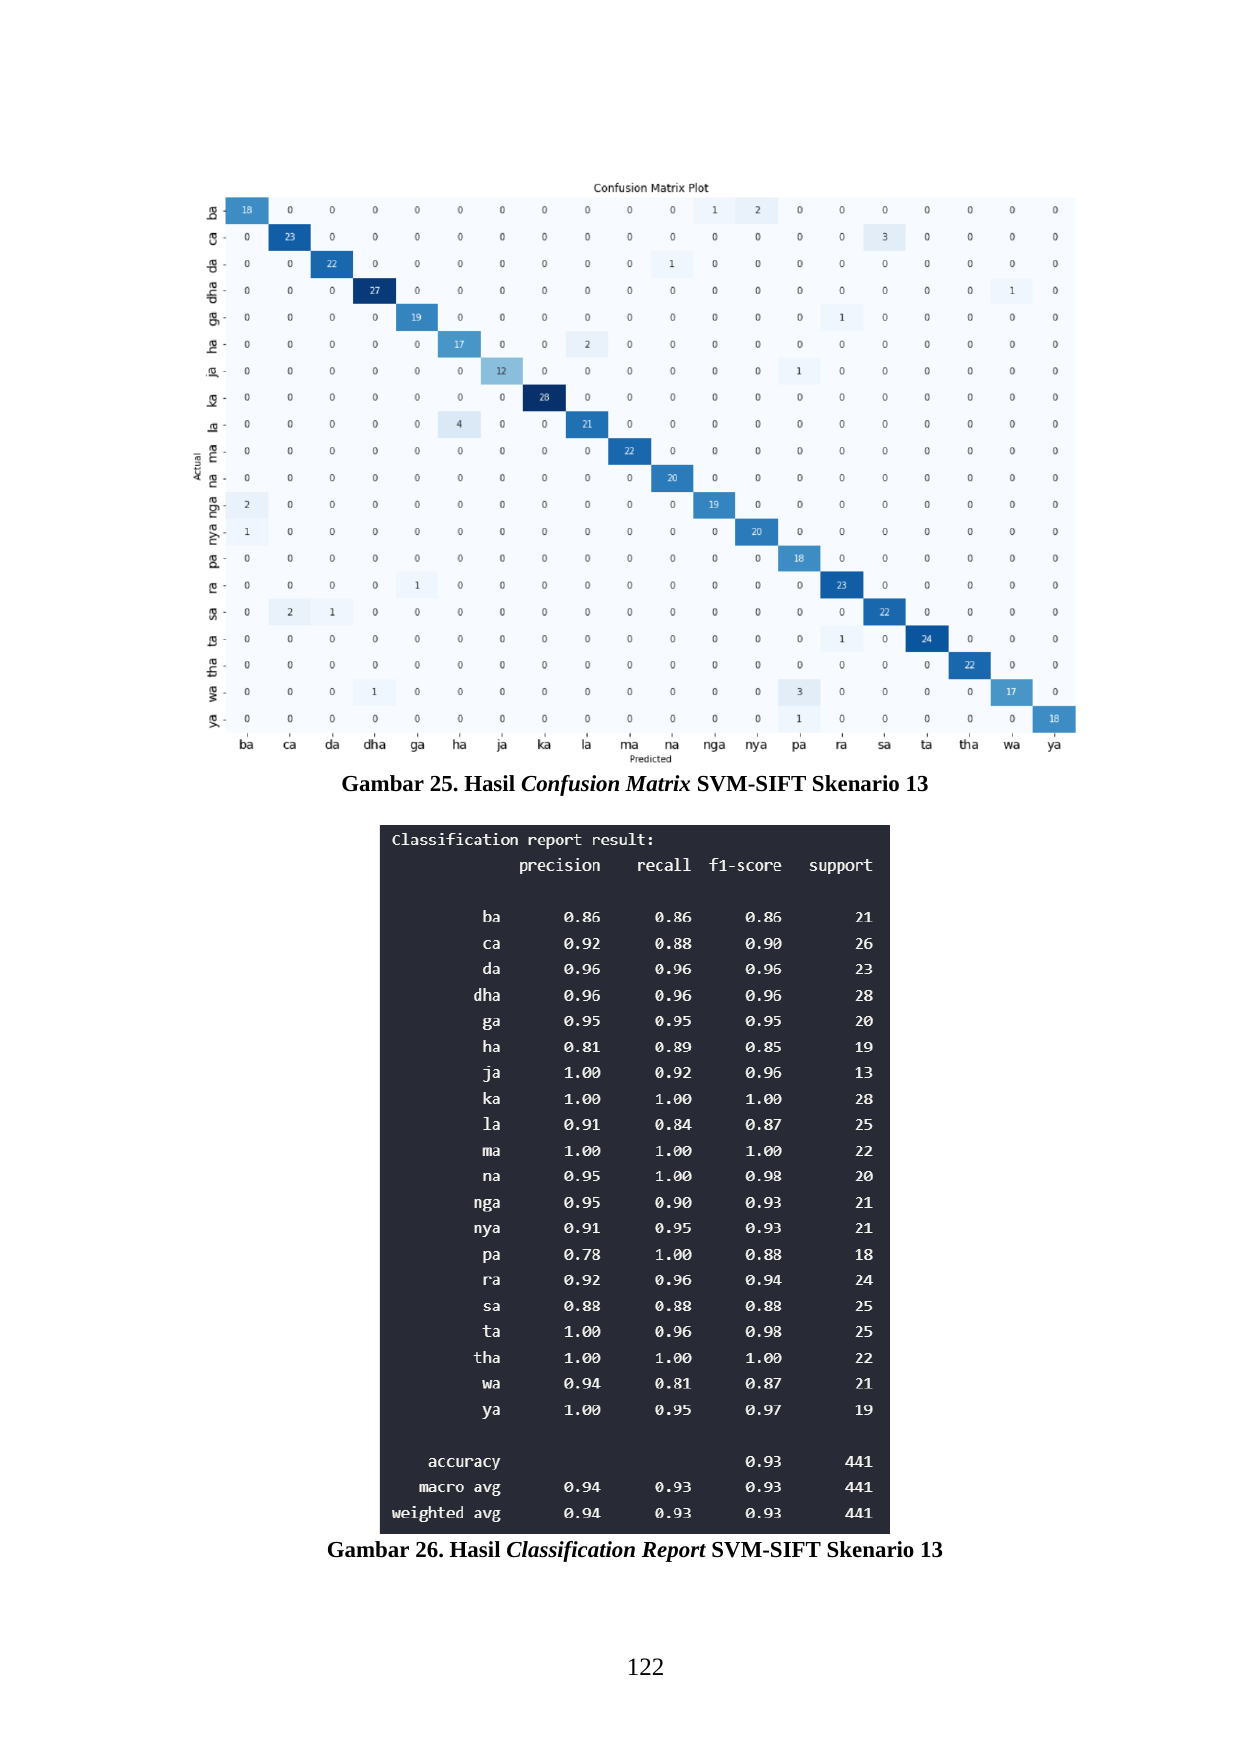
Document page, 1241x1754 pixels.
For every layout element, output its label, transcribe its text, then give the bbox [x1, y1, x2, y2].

text Gambar 25. Hasil Confusion Matrix SVM-SIFT Skenario 13 [177, 770, 1092, 796]
picture [379, 825, 890, 1534]
text Gambar 26. Hasil Classification Report SVM-SIFT Skenario 13 [177, 1536, 1092, 1562]
picture [189, 177, 1081, 768]
